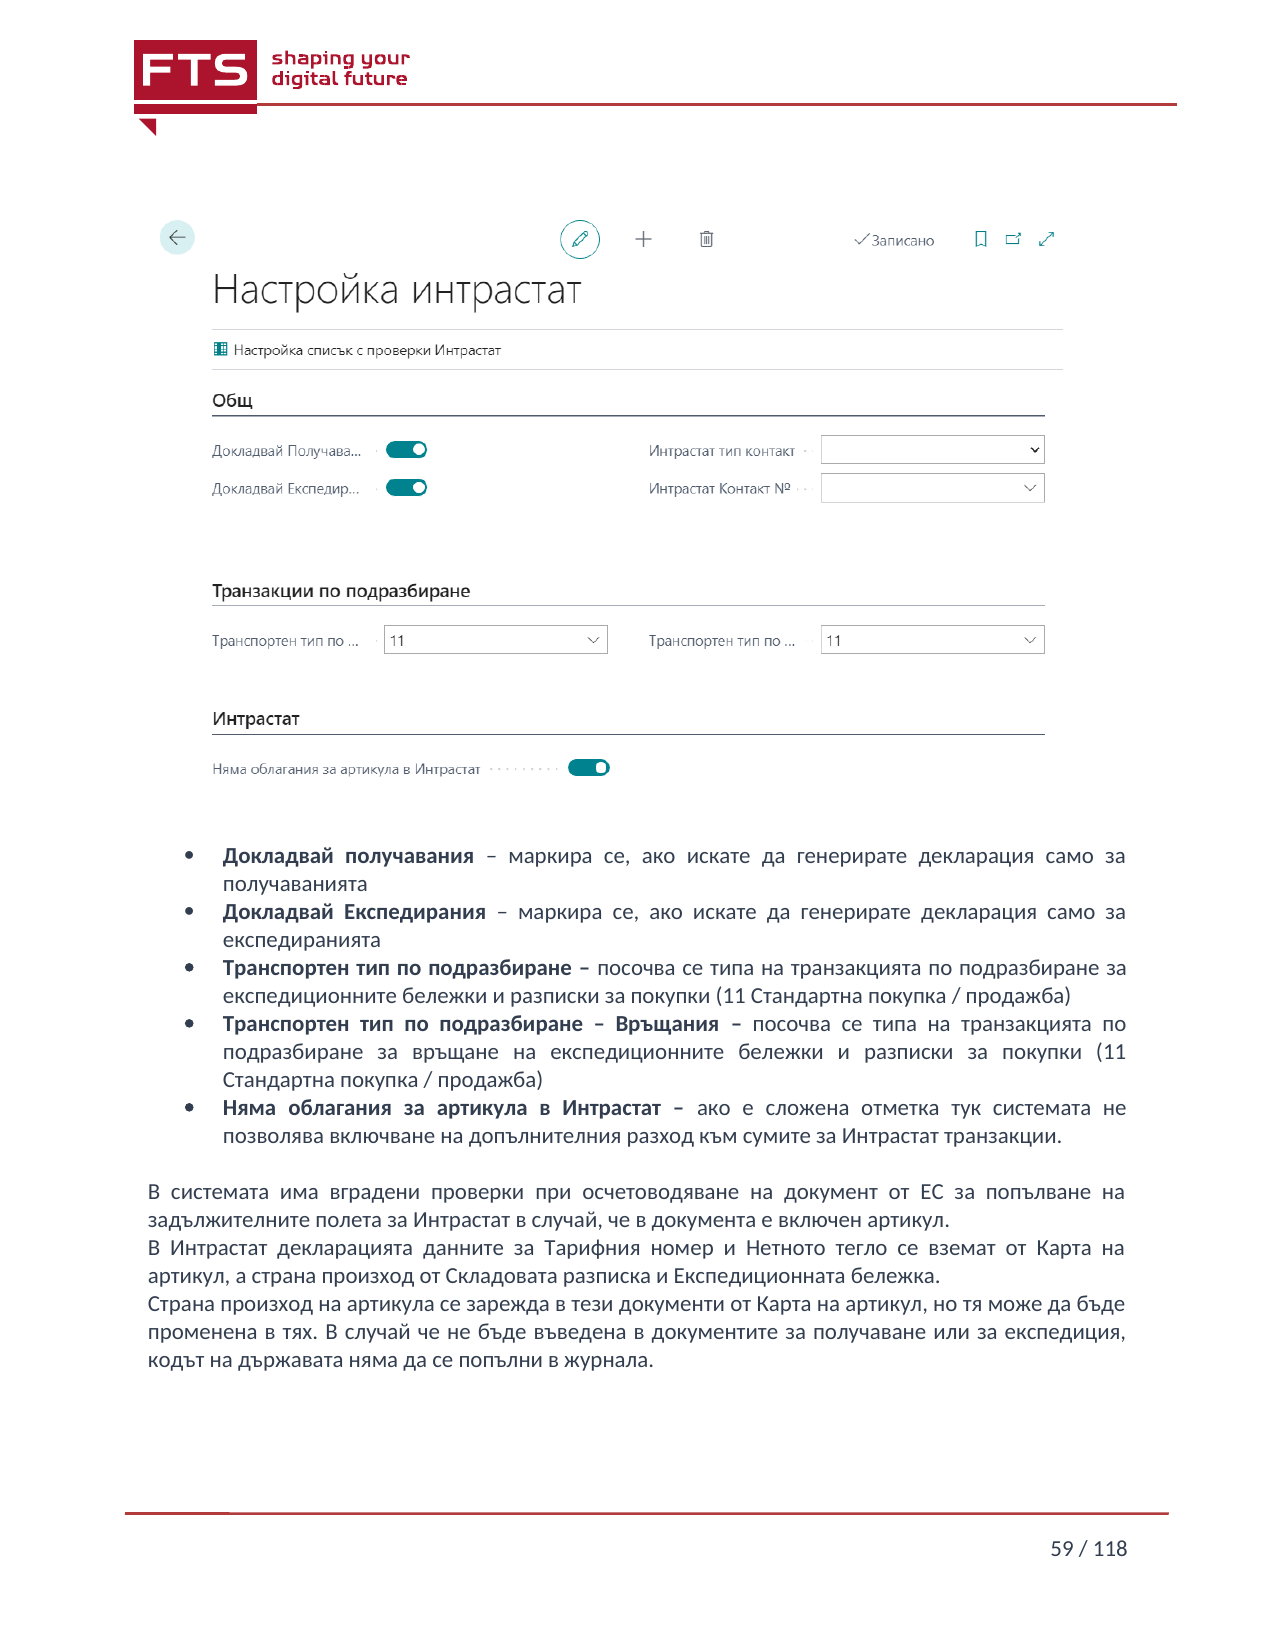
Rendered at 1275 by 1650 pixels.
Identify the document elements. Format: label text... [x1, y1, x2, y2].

list Няма облагания за артикула в Интрастат – ако е сложена отметка тук системата не позволява включване на допълнителния разход към сумите за Интрастат транзакции. [185, 1093, 1127, 1149]
list Транспортен тип по подразбиране – Връщания – посочва се типа на транзакцията по подразбиране за връщане на експедиционните бележки и разписки за покупки (11 Стандартна покупка / продажба) [185, 1009, 1127, 1093]
list Докладвай Експедирания – маркира се, ако искате да генерирате декларация само за експедиранията [185, 897, 1127, 953]
text В системата има вградени проверки при осчетоводяване на документ от ЕС за попълване на задължителните полета за Интрастат в случай, че в документа е включен артикул. [148, 1177, 1127, 1233]
text Страна произход на артикула се зарежда в тези документи от Карта на артикул, но тя може да бъде променена в тях. В случай че не бъде въведена в документите за получаване или за експедиция, кодът на държавата няма да се попълни в журнала. [148, 1289, 1127, 1373]
picture [147, 205, 1128, 813]
list Докладвай получавания – маркира се, ако искате да генерирате декларация само за получаванията [185, 841, 1127, 897]
list Транспортен тип по подразбиране – посочва се типа на транзакцията по подразбиране за експедиционните бележки и разписки за покупки (11 Стандартна покупка / продажба) [185, 953, 1127, 1009]
text В Интрастат декларацията данните за Тарифния номер и Нетното тегло се вземат от Карта на артикул, а страна произход от Складовата разписка и Експедиционната бележка. [148, 1233, 1127, 1289]
